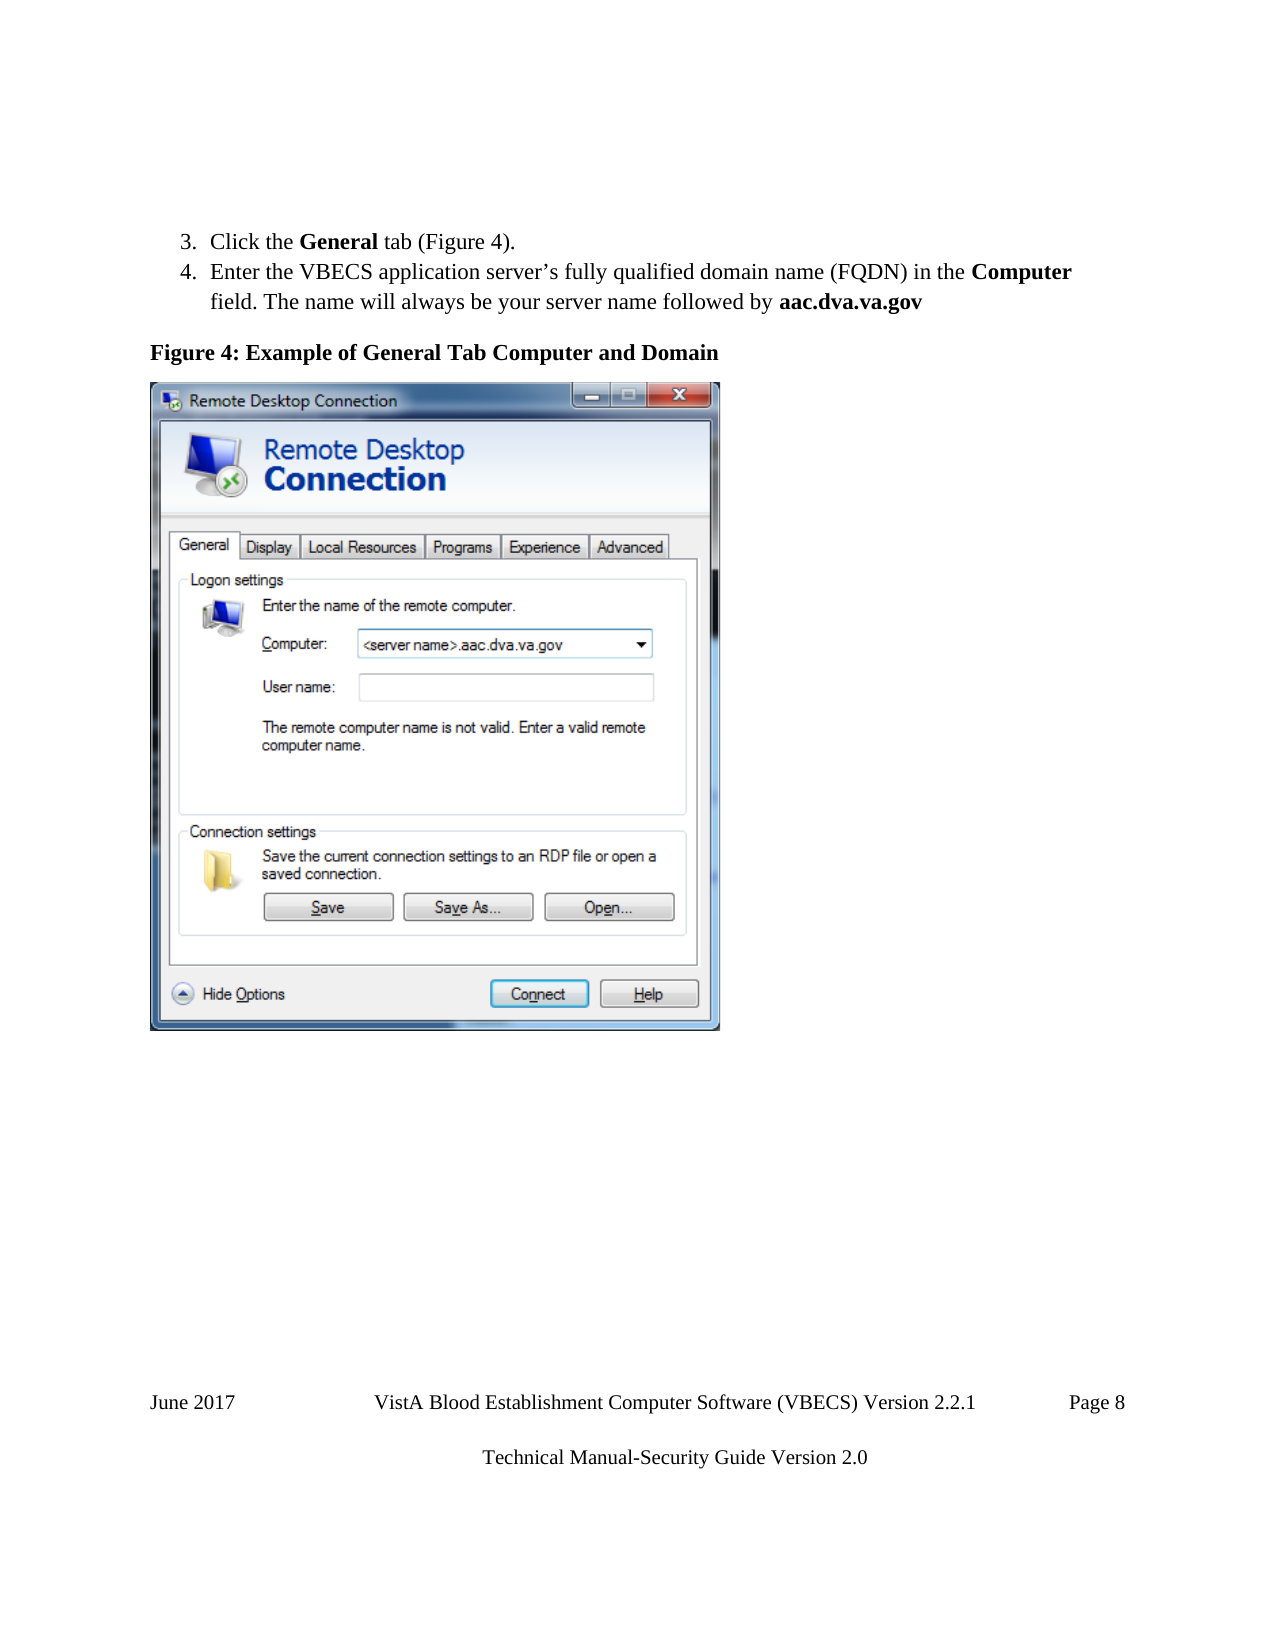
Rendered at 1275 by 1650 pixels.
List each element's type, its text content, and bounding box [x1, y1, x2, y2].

list Click the General tab (Figure 4). [180, 228, 1125, 254]
text Figure 4: Example of General Tab Computer and Domain [150, 339, 1125, 366]
picture [150, 382, 721, 1031]
list Enter the VBECS application server’s fully qualified domain name (FQDN) in the Computer field. The name will always be your server name followed by aac.dva.va.gov [180, 258, 1125, 315]
